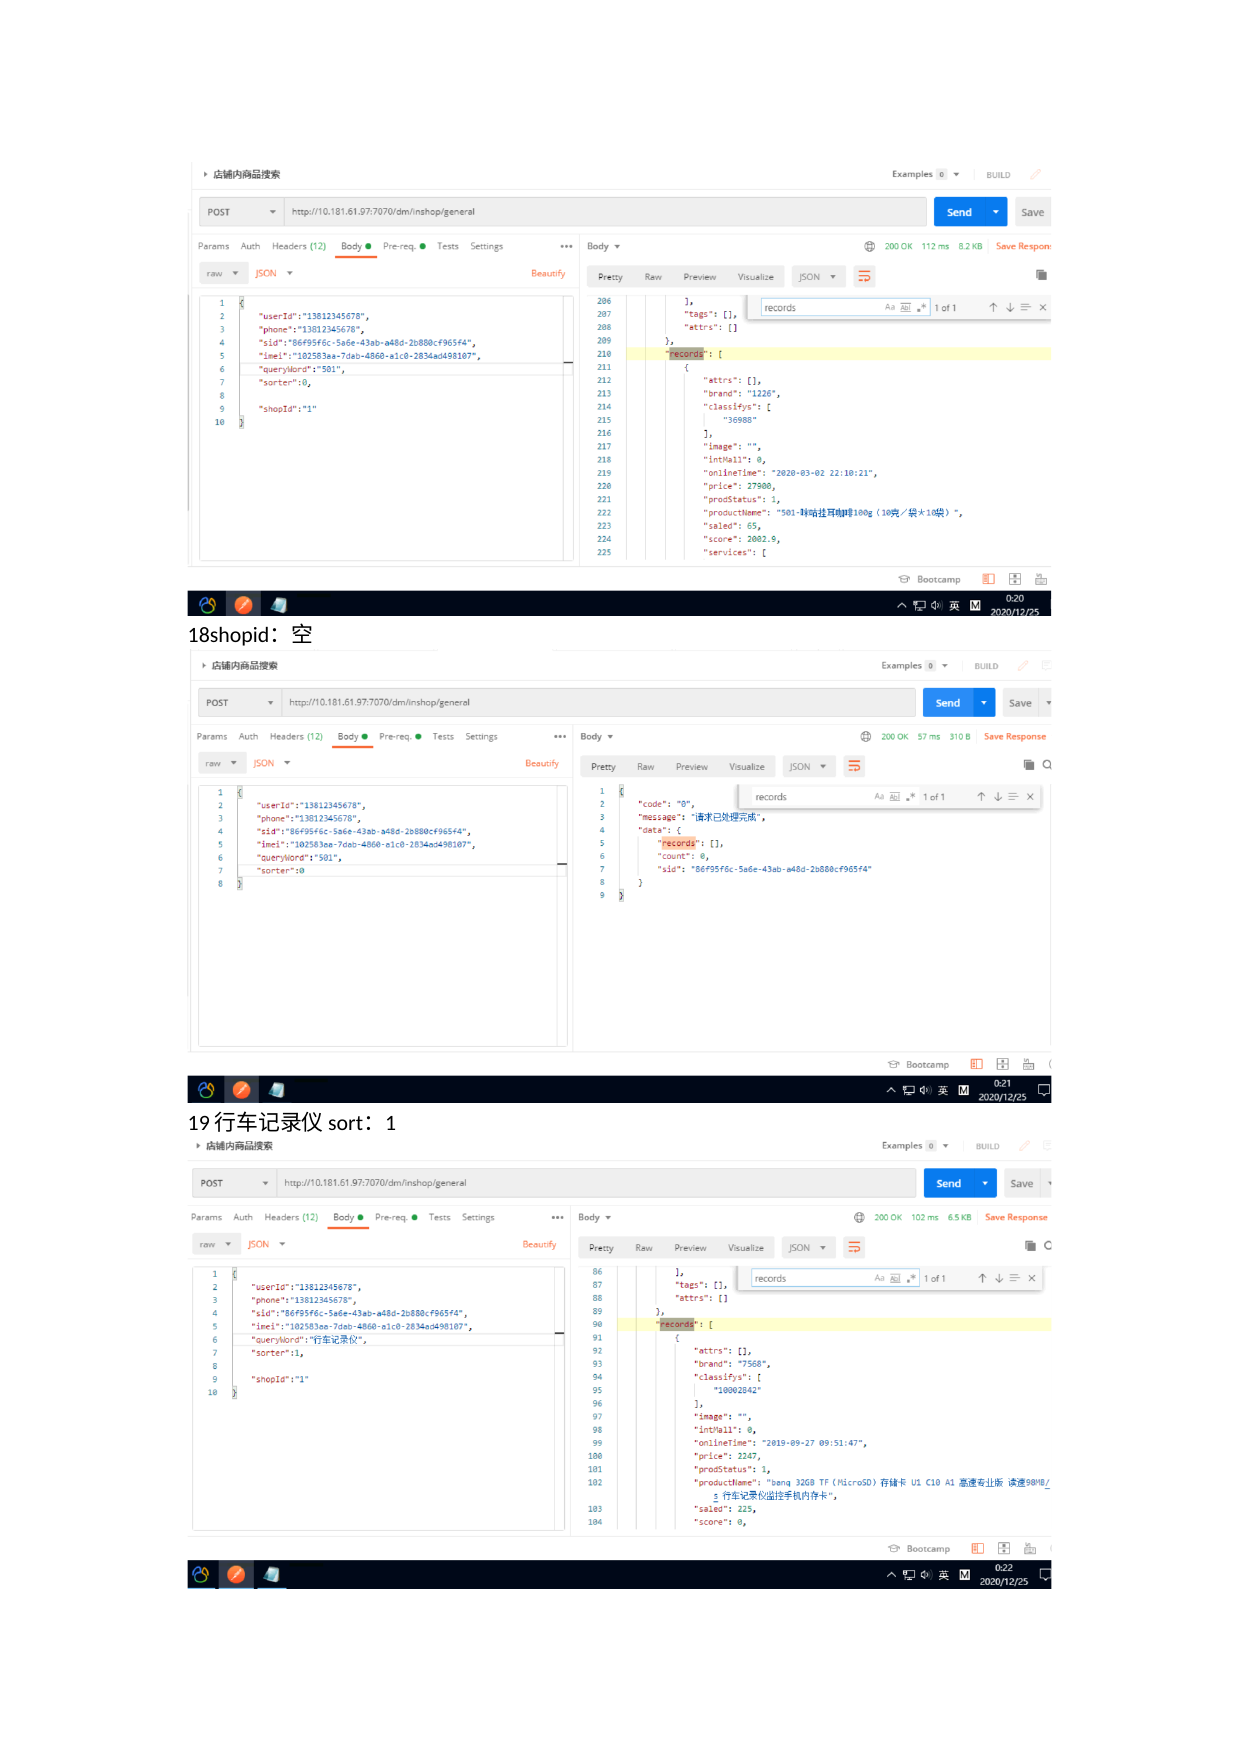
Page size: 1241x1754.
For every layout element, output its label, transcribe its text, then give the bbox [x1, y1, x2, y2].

picture [187, 162, 1052, 616]
text 18shopid：空 [187, 617, 1053, 649]
picture [187, 1137, 1052, 1590]
text 19行车记录仪sort：1 [187, 1104, 1053, 1137]
picture [187, 649, 1052, 1103]
